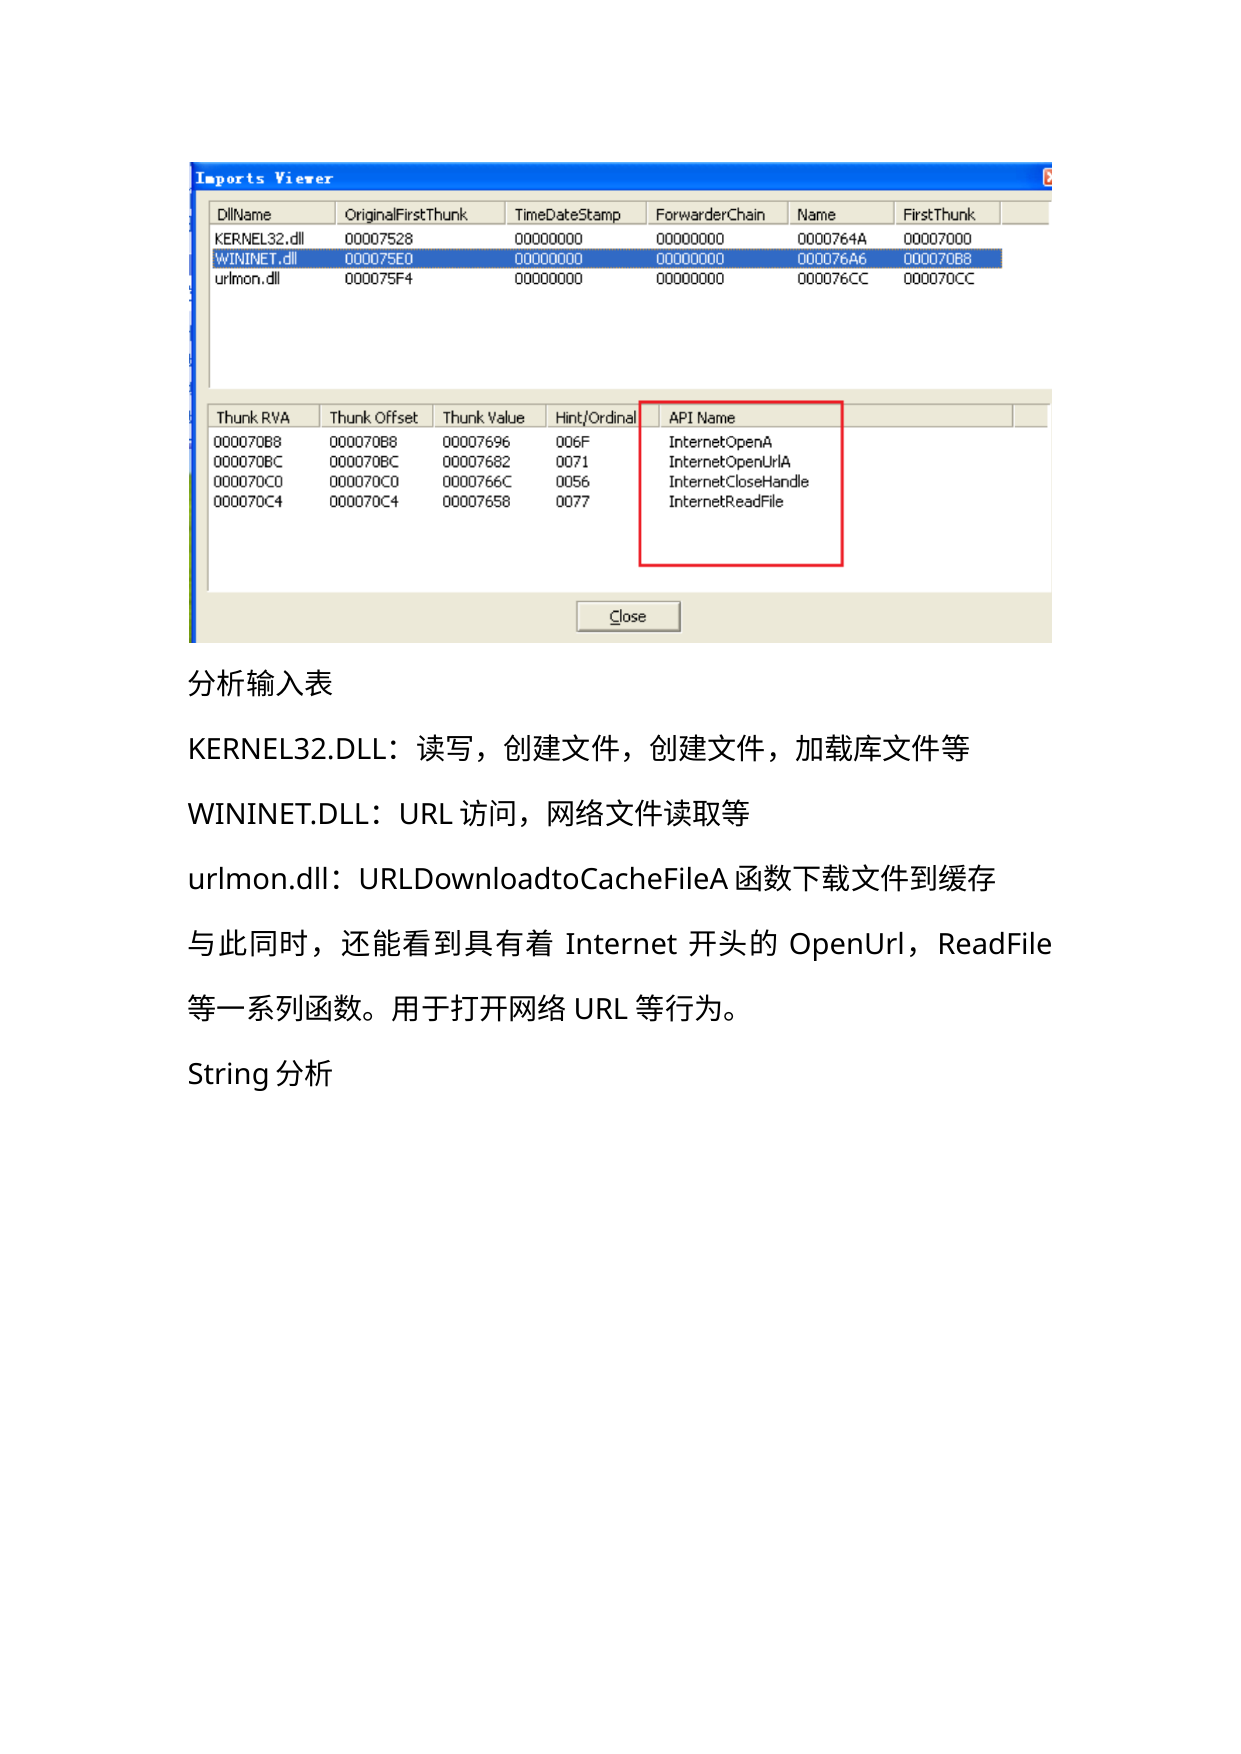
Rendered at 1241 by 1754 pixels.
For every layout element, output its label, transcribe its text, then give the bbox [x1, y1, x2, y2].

picture [187, 162, 1052, 643]
list WININET.DLL：URL访问，网络文件读取等 [187, 779, 1053, 844]
list urlmon.dll：URLDownloadtoCacheFileA函数下载文件到缓存 [187, 844, 1053, 909]
list KERNEL32.DLL：读写，创建文件，创建文件，加载库文件等 [187, 714, 1053, 779]
list 分析输入表 [187, 649, 1053, 714]
list String分析 [187, 1039, 1053, 1104]
list 与此同时，还能看到具有着 Internet 开头的 OpenUrl，ReadFile 等一系列函数。用于打开网络 URL 等行为。 [187, 909, 1053, 1039]
